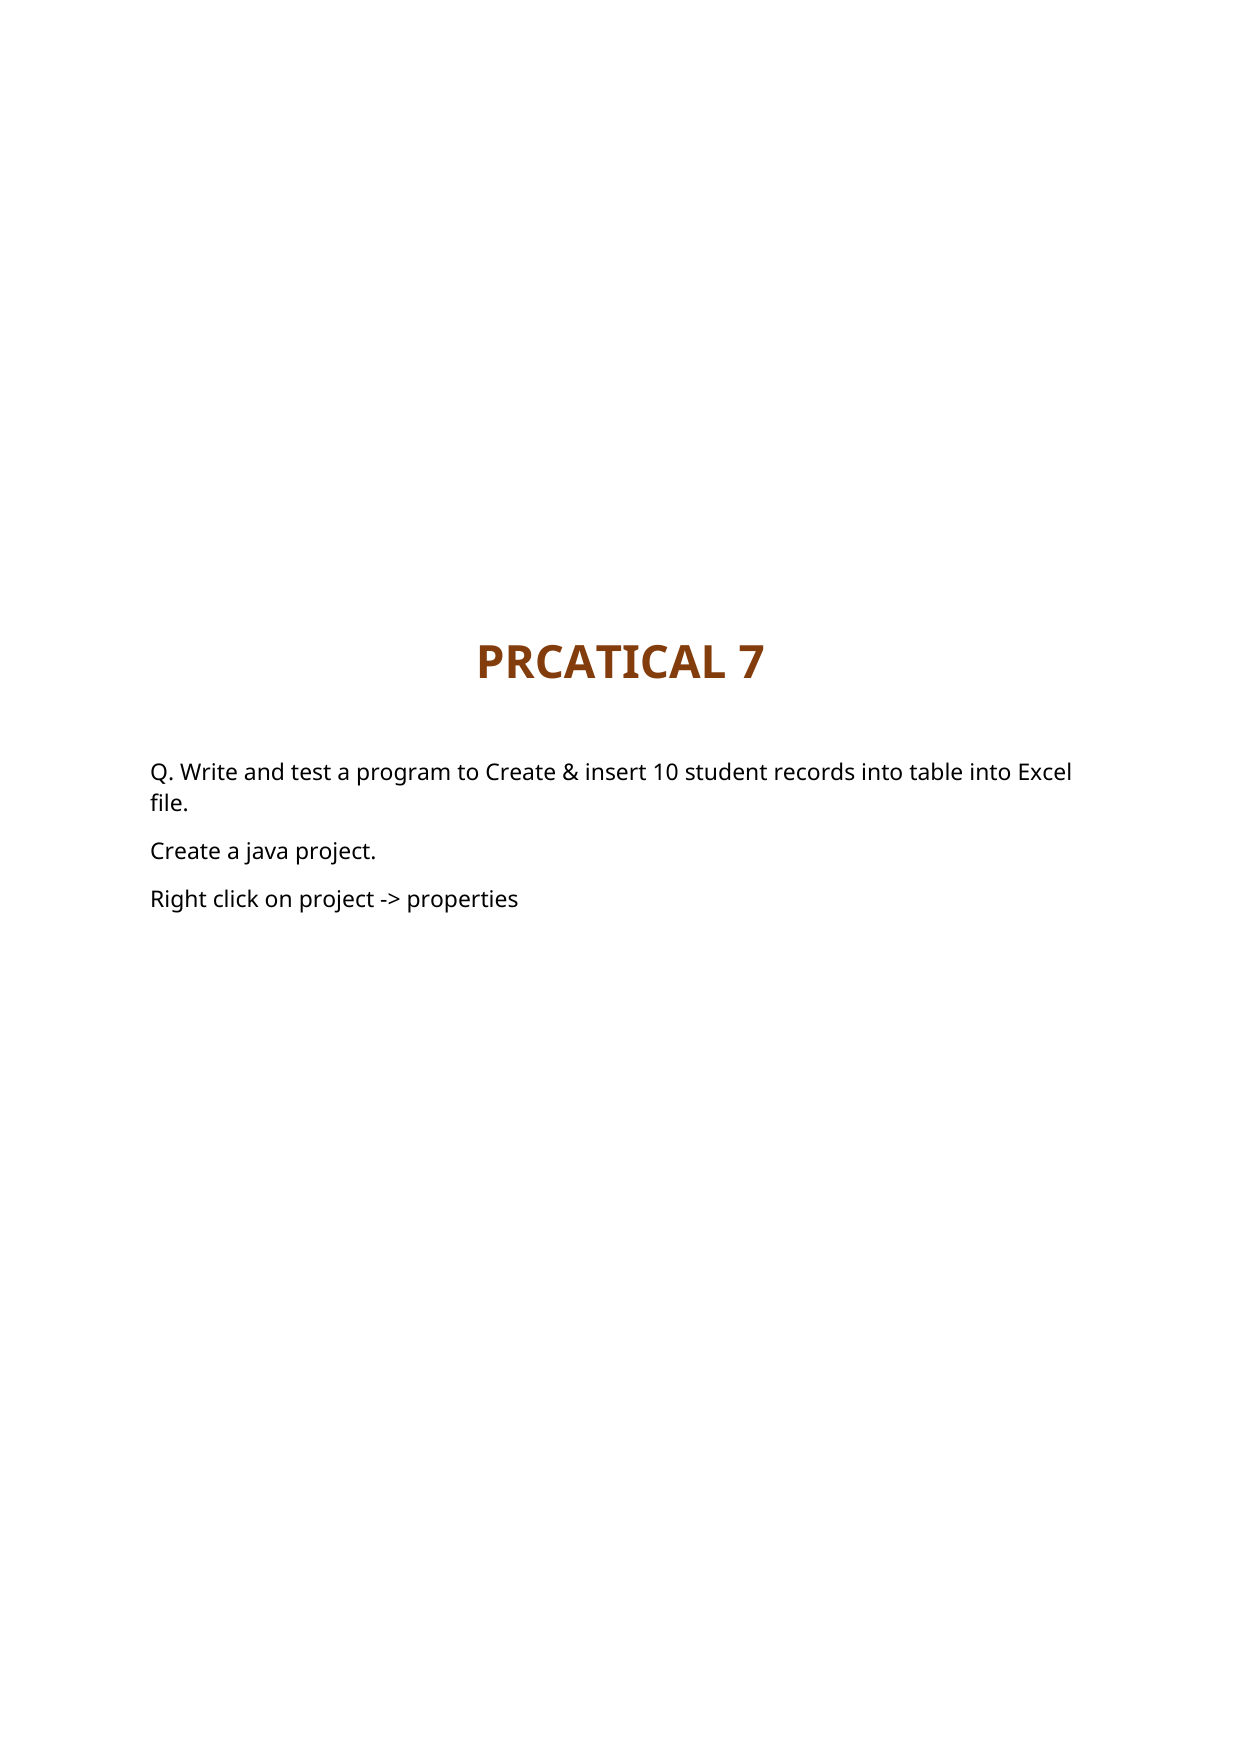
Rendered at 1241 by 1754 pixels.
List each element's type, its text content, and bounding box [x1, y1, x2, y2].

text Q. Write and test a program to Create & insert 10 student records into table into Excel file. [150, 756, 1090, 819]
text PRCATICAL 7 [150, 629, 1090, 692]
text Create a java project. [150, 835, 1090, 867]
text Right click on project -> properties [150, 883, 1090, 914]
